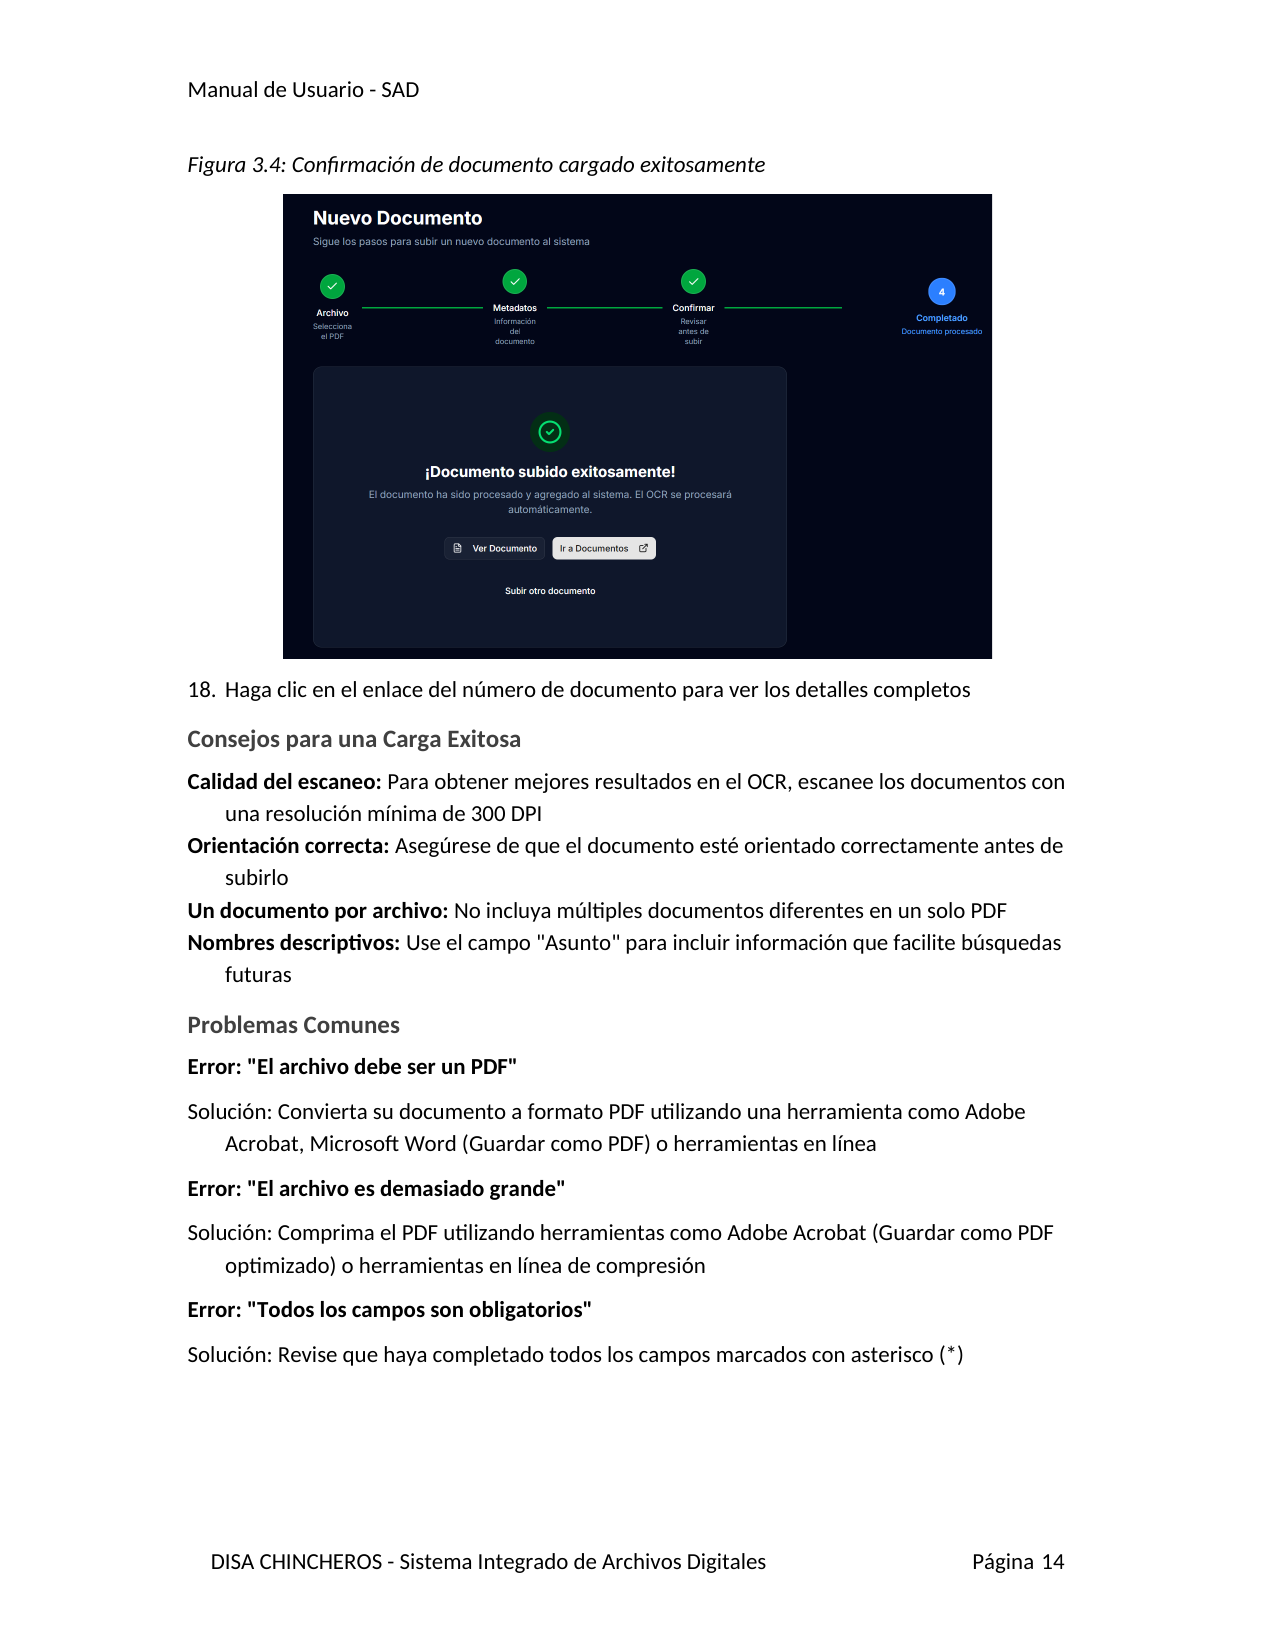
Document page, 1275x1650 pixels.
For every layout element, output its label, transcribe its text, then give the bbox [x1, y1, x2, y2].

list Calidad del escaneo: Para obtener mejores resultados en el OCR, escanee los documentos con una resolución mínima de 300 DPI [187, 767, 1087, 827]
list Solución: Convierta su documento a formato PDF utilizando una herramienta como Adobe Acrobat, Microsoft Word (Guardar como PDF) o herramientas en línea [187, 1097, 1087, 1157]
text Error: "Todos los campos son obligatorios" [187, 1295, 1087, 1323]
subtitle Problemas Comunes [187, 1009, 1087, 1039]
list Orientación correcta: Asegúrese de que el documento esté orientado correctamente antes de subirlo [187, 831, 1087, 892]
picture [283, 194, 993, 659]
list Haga clic en el enlace del número de documento para ver los detalles completos [187, 675, 1087, 703]
text Figura 3.4: Confirmación de documento cargado exitosamente [187, 150, 1087, 178]
list Nombres descriptivos: Use el campo "Asunto" para incluir información que facilite búsquedas futuras [187, 928, 1087, 988]
text Error: "El archivo es demasiado grande" [187, 1174, 1087, 1202]
subtitle Consejos para una Carga Exitosa [187, 724, 1087, 754]
list Solución: Revise que haya completado todos los campos marcados con asterisco (*) [187, 1340, 1087, 1368]
list Un documento por archivo: No incluya múltiples documentos diferentes en un solo PDF [187, 896, 1087, 924]
text Error: "El archivo debe ser un PDF" [187, 1052, 1087, 1080]
list Solución: Comprima el PDF utilizando herramientas como Adobe Acrobat (Guardar como PDF optimizado) o herramientas en línea de compresión [187, 1218, 1087, 1279]
